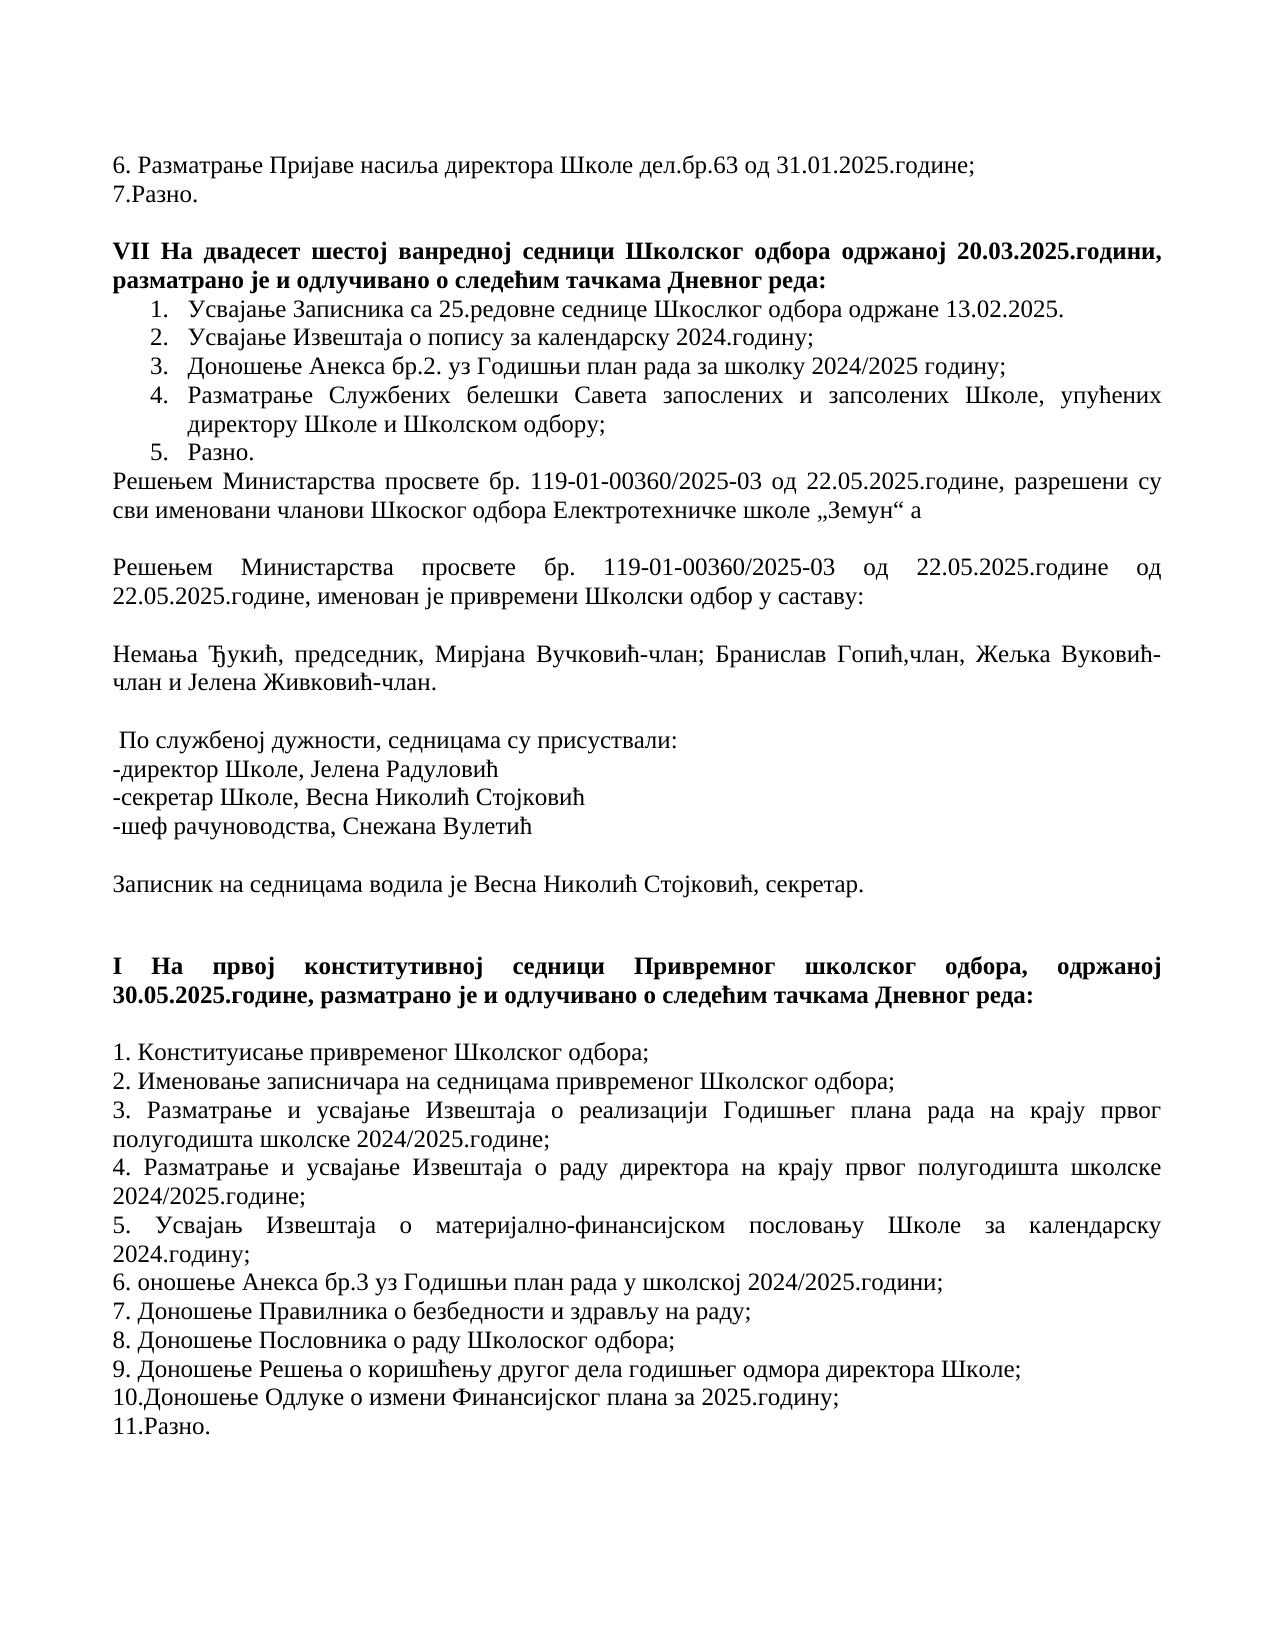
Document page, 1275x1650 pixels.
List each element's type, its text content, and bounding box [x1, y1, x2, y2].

text Записник на седницама водила је Весна Николић Стојковић, секретар. [112, 869, 1162, 897]
list Разно. [150, 437, 1162, 466]
text 11.Разно. [112, 1411, 1162, 1440]
text -секретар Школе, Весна Николић Стојковић [112, 782, 1162, 811]
text 7.Разно. [112, 179, 1162, 207]
list Усвајање Записника са 25.редовне седнице Шкослког одбора одржане 13.02.2025. [150, 294, 1162, 322]
text 1. Конституисање привременог Школског одбора; [112, 1037, 1162, 1066]
text 3. Разматрање и усвајање Извештаја о реализацији Годишњег плана рада на крају првог полугодишта школске 2024/2025.године; [112, 1095, 1162, 1152]
text VII На двадесет шестој ванредној седници Школског одбора одржаној 20.03.2025.години, разматрано је и одлучивано о следећим тачкама Дневног реда: [112, 236, 1162, 294]
text 8. Доношење Пословника о раду Школоског одбора; [112, 1325, 1162, 1354]
text 7. Доношење Правилника о безбедности и здрављу на раду; [112, 1296, 1162, 1325]
text Решењем Министарства просвете бр. 119-01-00360/2025-03 од 22.05.2025.године од 22.05.2025.године, именован је привремени Школски одбор у саставу: [112, 552, 1162, 610]
text 6. оношење Анекса бр.3 уз Годишњи план рада у школској 2024/2025.години; [112, 1267, 1162, 1296]
text -шеф рачуноводства, Снежана Вулетић [112, 811, 1162, 840]
list Усвајање Извештаја о попису за календарску 2024.годину; [150, 322, 1162, 351]
text 5. Усвајањ Извештаја о материјално-финансијском пословању Школе за календарску 2024.годину; [112, 1210, 1162, 1267]
text I На првој конститутивној седници Привремног школског одбора, одржаној 30.05.2025.године, разматрано је и одлучивано о следећим тачкама Дневног реда: [112, 951, 1162, 1009]
text 4. Разматрање и усвајање Извештаја о раду директора на крају првог полугодишта школске 2024/2025.године; [112, 1152, 1162, 1210]
text 2. Именовање записничара на седницама привременог Школског одбора; [112, 1066, 1162, 1095]
text 6. Разматрање Пријаве насиља директора Школе дел.бр.63 од 31.01.2025.године; [112, 150, 1162, 179]
text Решењем Министарства просвете бр. 119-01-00360/2025-03 од 22.05.2025.године, разрешени су сви именовани чланови Шкоског одбора Електротехничке школе „Земун“ а [112, 466, 1162, 524]
list Разматрање Службених белешки Савета запослених и запсолених Школе, упућених директору Школе и Школском одбору; [150, 380, 1162, 437]
text Немања Ђукић, председник, Мирјана Вучковић-члан; Бранислав Гопић,члан, Жељка Вуковић-члан и Јелена Живковић-члан. [112, 639, 1162, 696]
text 10.Доношење Одлуке о измени Финансијског плана за 2025.годину; [112, 1382, 1162, 1411]
text По службеној дужности, седницама су присуствали: [112, 725, 1162, 754]
text -директор Школе, Јелена Радуловић [112, 754, 1162, 782]
list Доношење Анекса бр.2. уз Годишњи план рада за школку 2024/2025 годину; [150, 351, 1162, 380]
text 9. Доношење Решења о коришћењу другог дела годишњег одмора директора Школе; [112, 1354, 1162, 1382]
